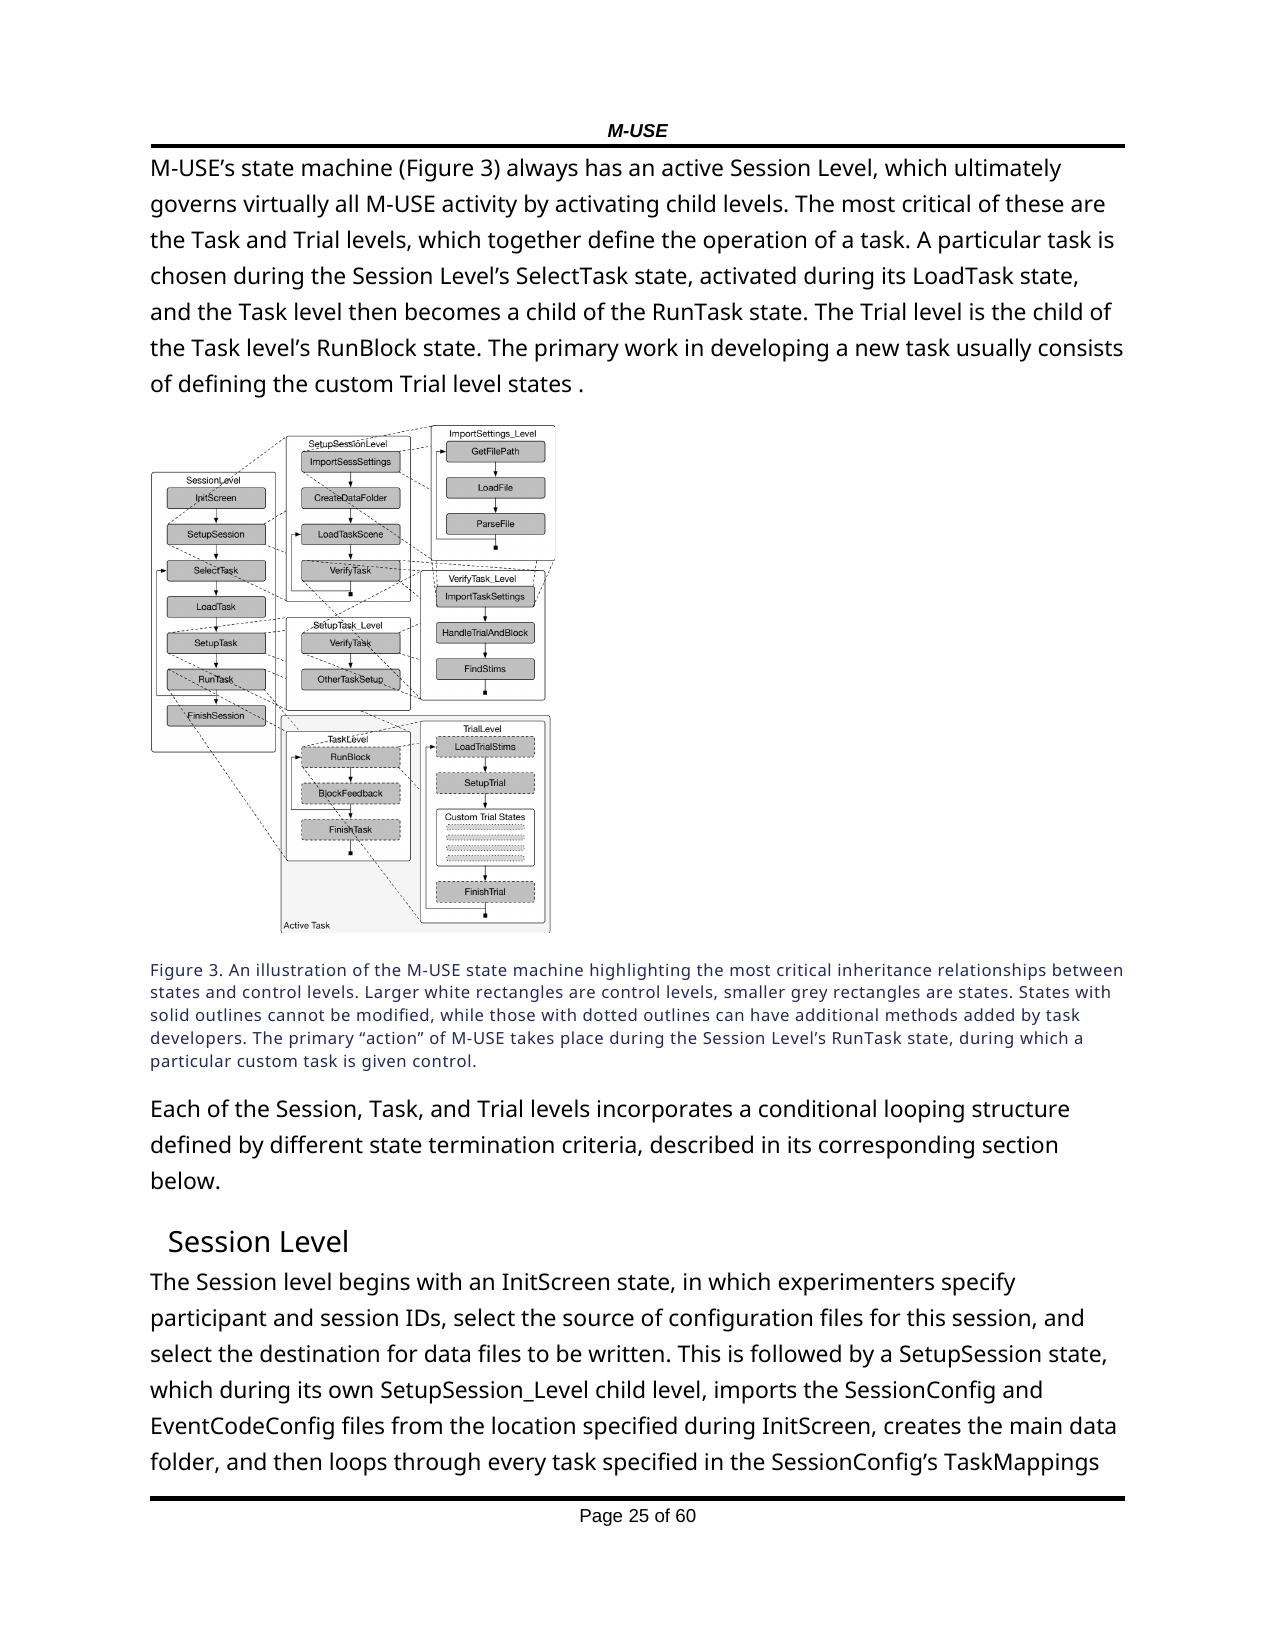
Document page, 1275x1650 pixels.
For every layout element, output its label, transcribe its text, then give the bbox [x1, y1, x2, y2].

text M-USE’s state machine (Figure 2) always has an active Session Level, which ultimately governs virtually all M-USE activity by activating child levels. The most critical of these are the Task and Trial levels, which together define the operation of a task. A particular task is chosen during the Session Level’s SelectTask state, activated during its LoadTask state, and the Task level then becomes a child of the RunTask state. The Trial level is the child of the Task level’s RunBlock state. The primary work in developing a new task usually consists of defining the custom Trial level states . [150, 152, 1125, 399]
text Figure 3. An illustration of the M-USE state machine highlighting the most critical inheritance relationships between states and control levels. Larger white rectangles are control levels, smaller grey rectangles are states. States with solid outlines cannot be modified, while those with dotted outlines can have additional methods added by task developers. The primary “action” of M-USE takes place during the Session Level’s RunTask state, during which a particular custom task is given control. [150, 958, 1125, 1072]
text Each of the Session, Task, and Trial levels incorporates a conditional looping structure defined by different state termination criteria, described in its corresponding section below. [150, 1093, 1125, 1196]
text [150, 1266, 1125, 1477]
subtitle Session Level [168, 1221, 1125, 1261]
